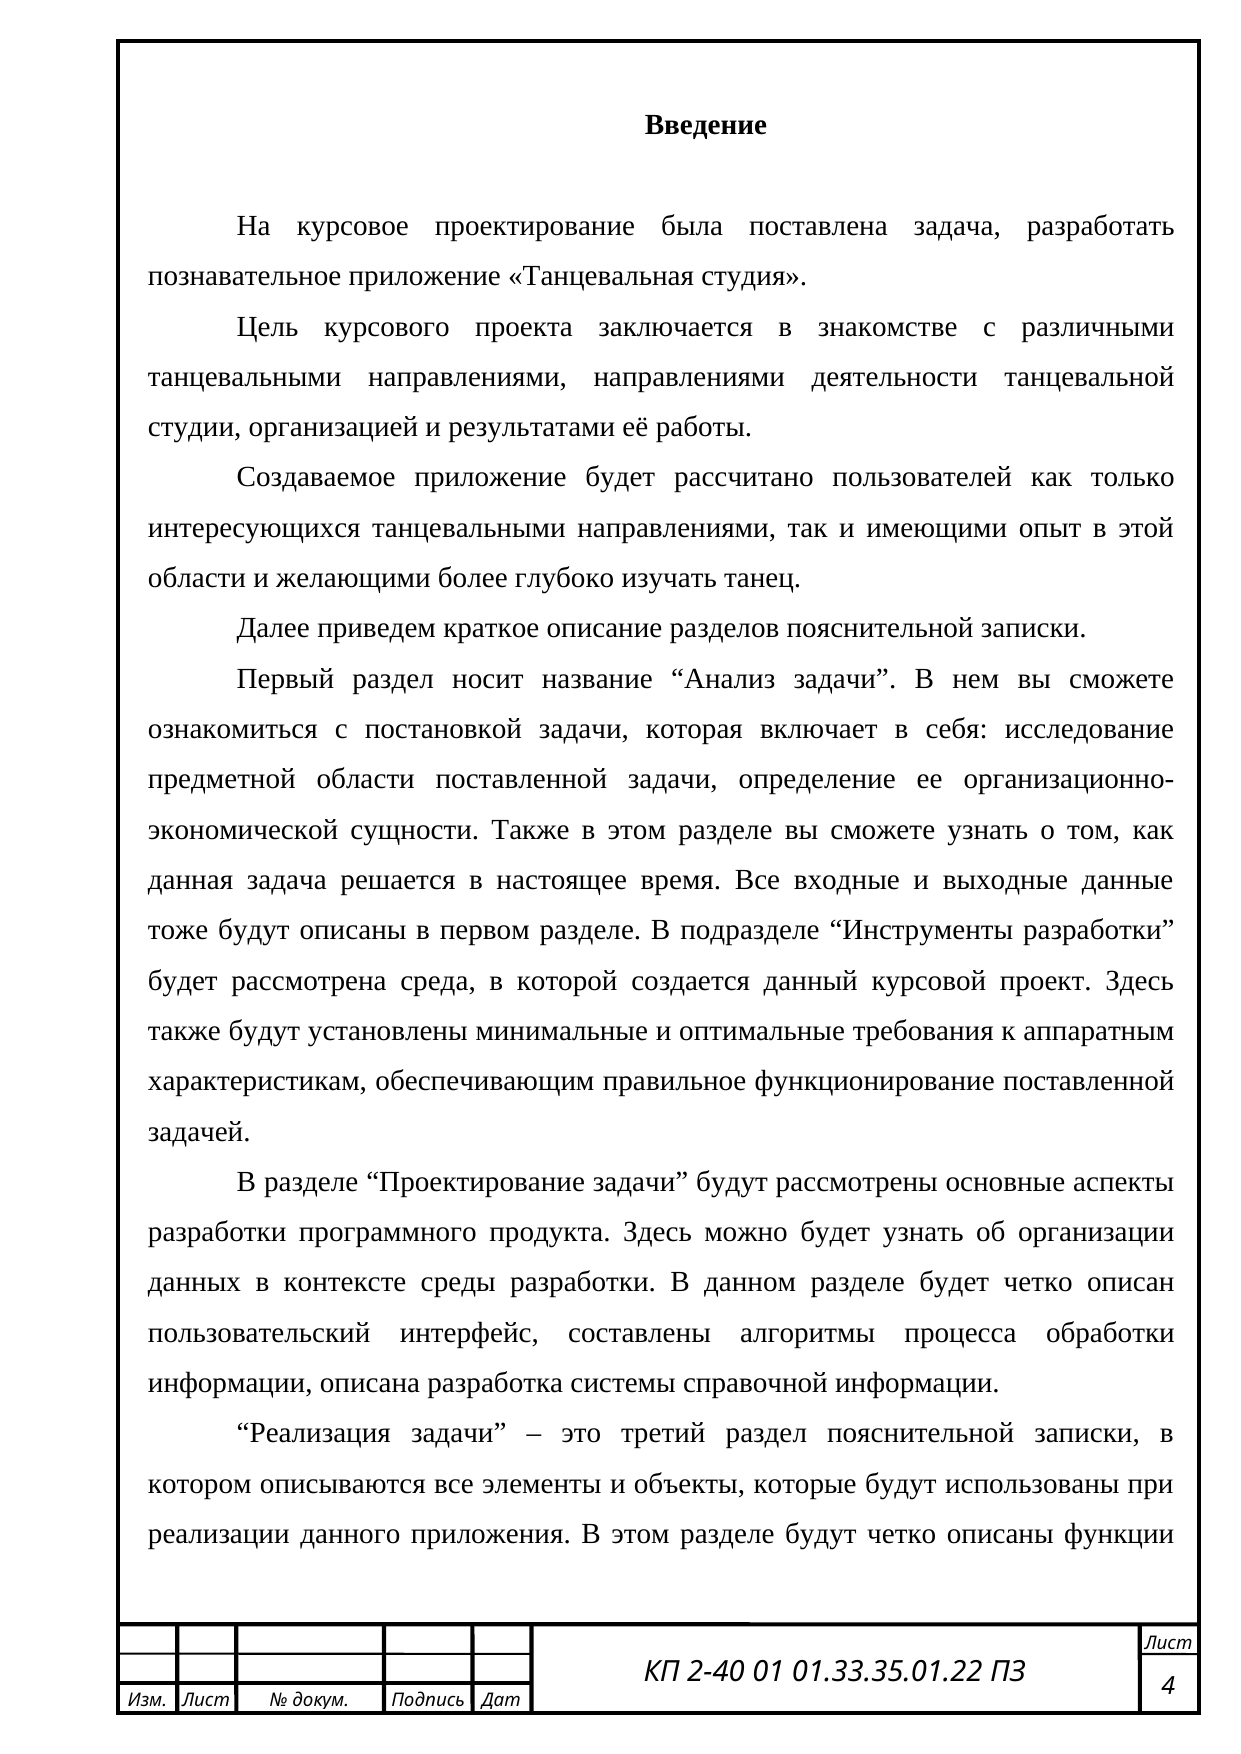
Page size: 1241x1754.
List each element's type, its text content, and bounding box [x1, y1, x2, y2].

text Цель курсового проекта заключается в знакомстве с различными танцевальными направлениями, направлениями деятельности танцевальной студии, организацией и результатами её работы. [148, 309, 1175, 443]
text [148, 1416, 1175, 1550]
text Создаваемое приложение будет рассчитано пользователей как только интересующихся танцевальными направлениями, так и имеющими опыт в этой области и желающими более глубоко изучать танец. [148, 459, 1175, 594]
text На курсовое проектирование была поставлена задача, разработать познавательное приложение «Танцевальная студия». [148, 208, 1175, 292]
text Первый раздел носит название “Анализ задачи”. В нем вы сможете ознакомиться с постановкой задачи, которая включает в себя: исследование предметной области поставленной задачи, определение ее организационно-экономической сущности. Также в этом разделе вы сможете узнать о том, как данная задача решается в настоящее время. Все входные и выходные данные тоже будут описаны в первом разделе. В подразделе “Инструменты разработки” будет рассмотрена среда, в которой создается данный курсовой проект. Здесь также будут установлены минимальные и оптимальные требования к аппаратным характеристикам, обеспечивающим правильное функционирование поставленной задачей. [148, 661, 1175, 1147]
text Далее приведем краткое описание разделов пояснительной записки. [148, 611, 1175, 644]
text В разделе “Проектирование задачи” будут рассмотрены основные аспекты разработки программного продукта. Здесь можно будет узнать об организации данных в контексте среды разработки. В данном разделе будет четко описан пользовательский интерфейс, составлены алгоритмы процесса обработки информации, описана разработка системы справочной информации. [148, 1164, 1175, 1399]
text Введение [148, 107, 1175, 141]
